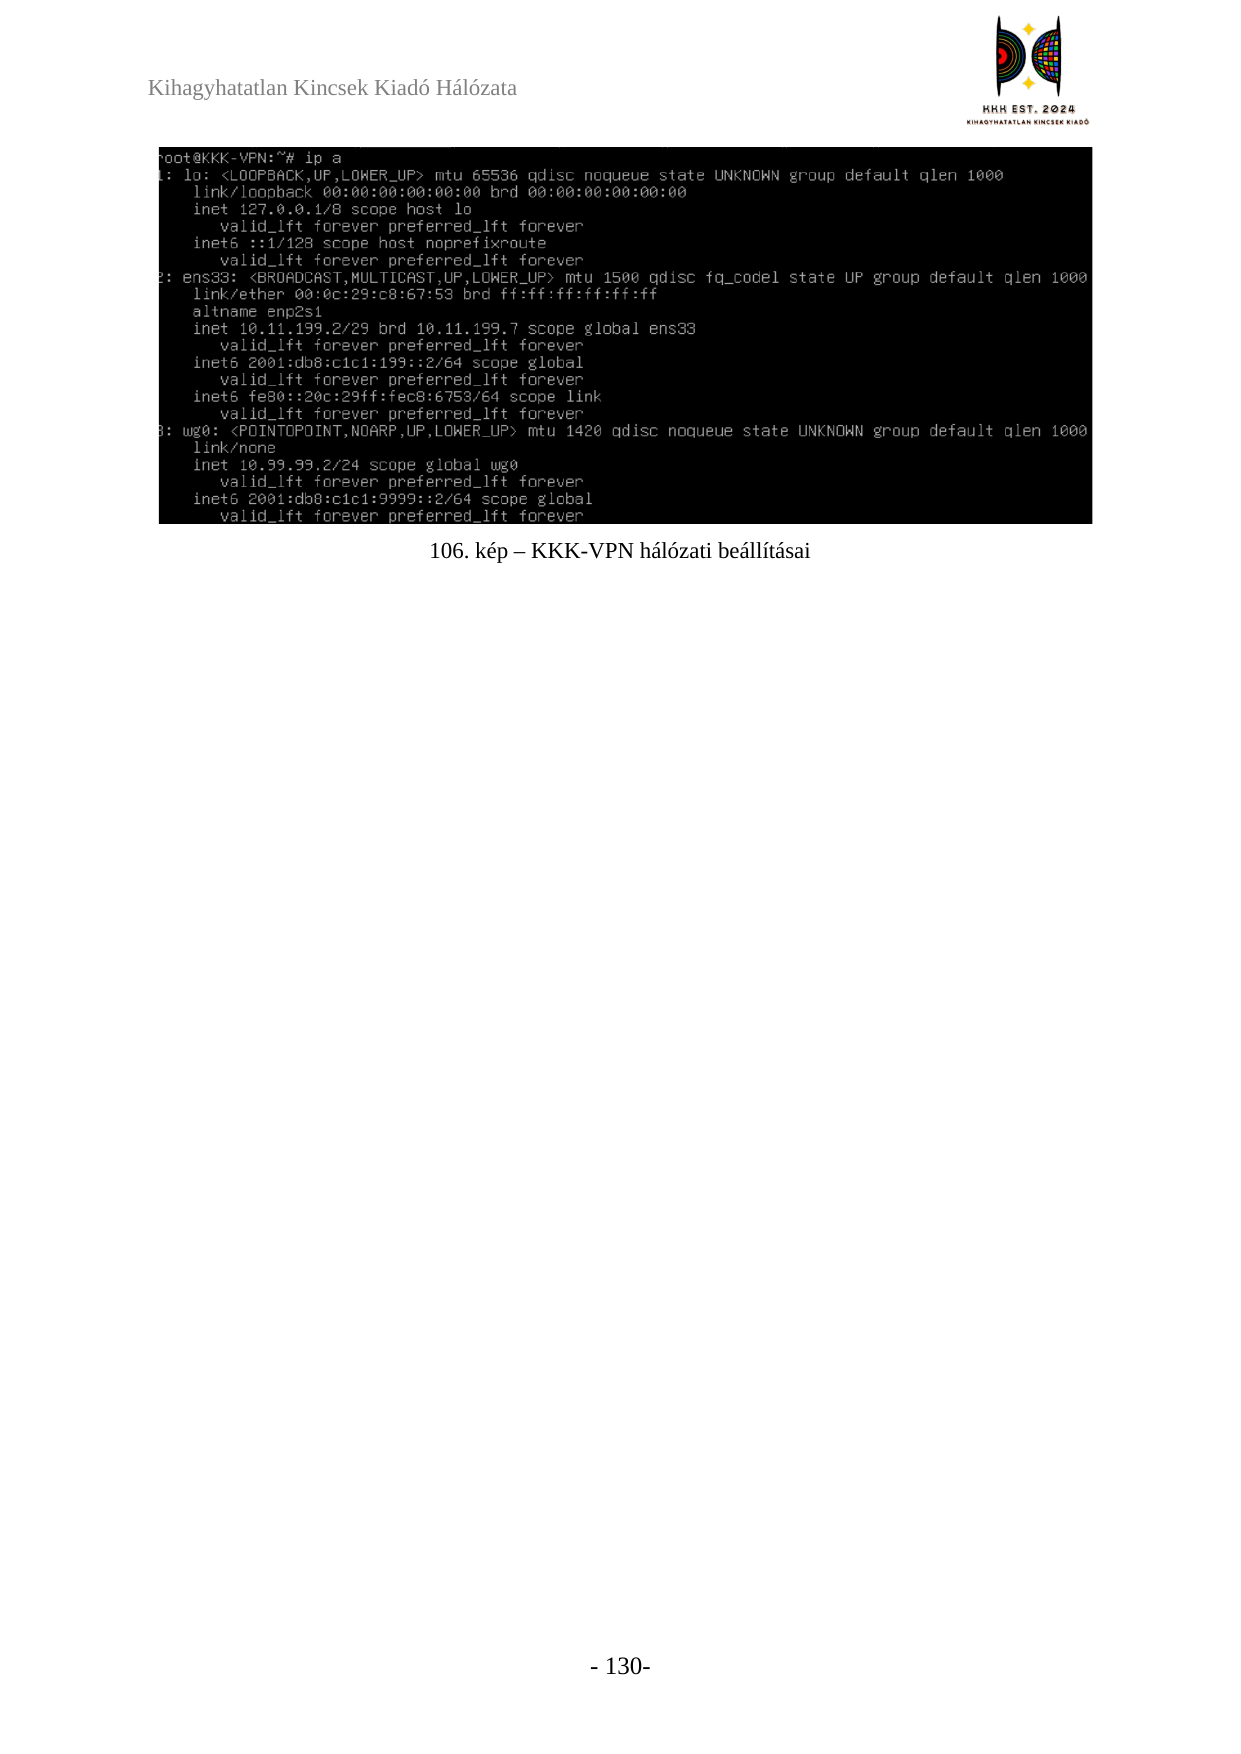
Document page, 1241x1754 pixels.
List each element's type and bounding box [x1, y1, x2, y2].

picture [158, 147, 1093, 524]
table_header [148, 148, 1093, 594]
picture [958, 4, 1094, 130]
